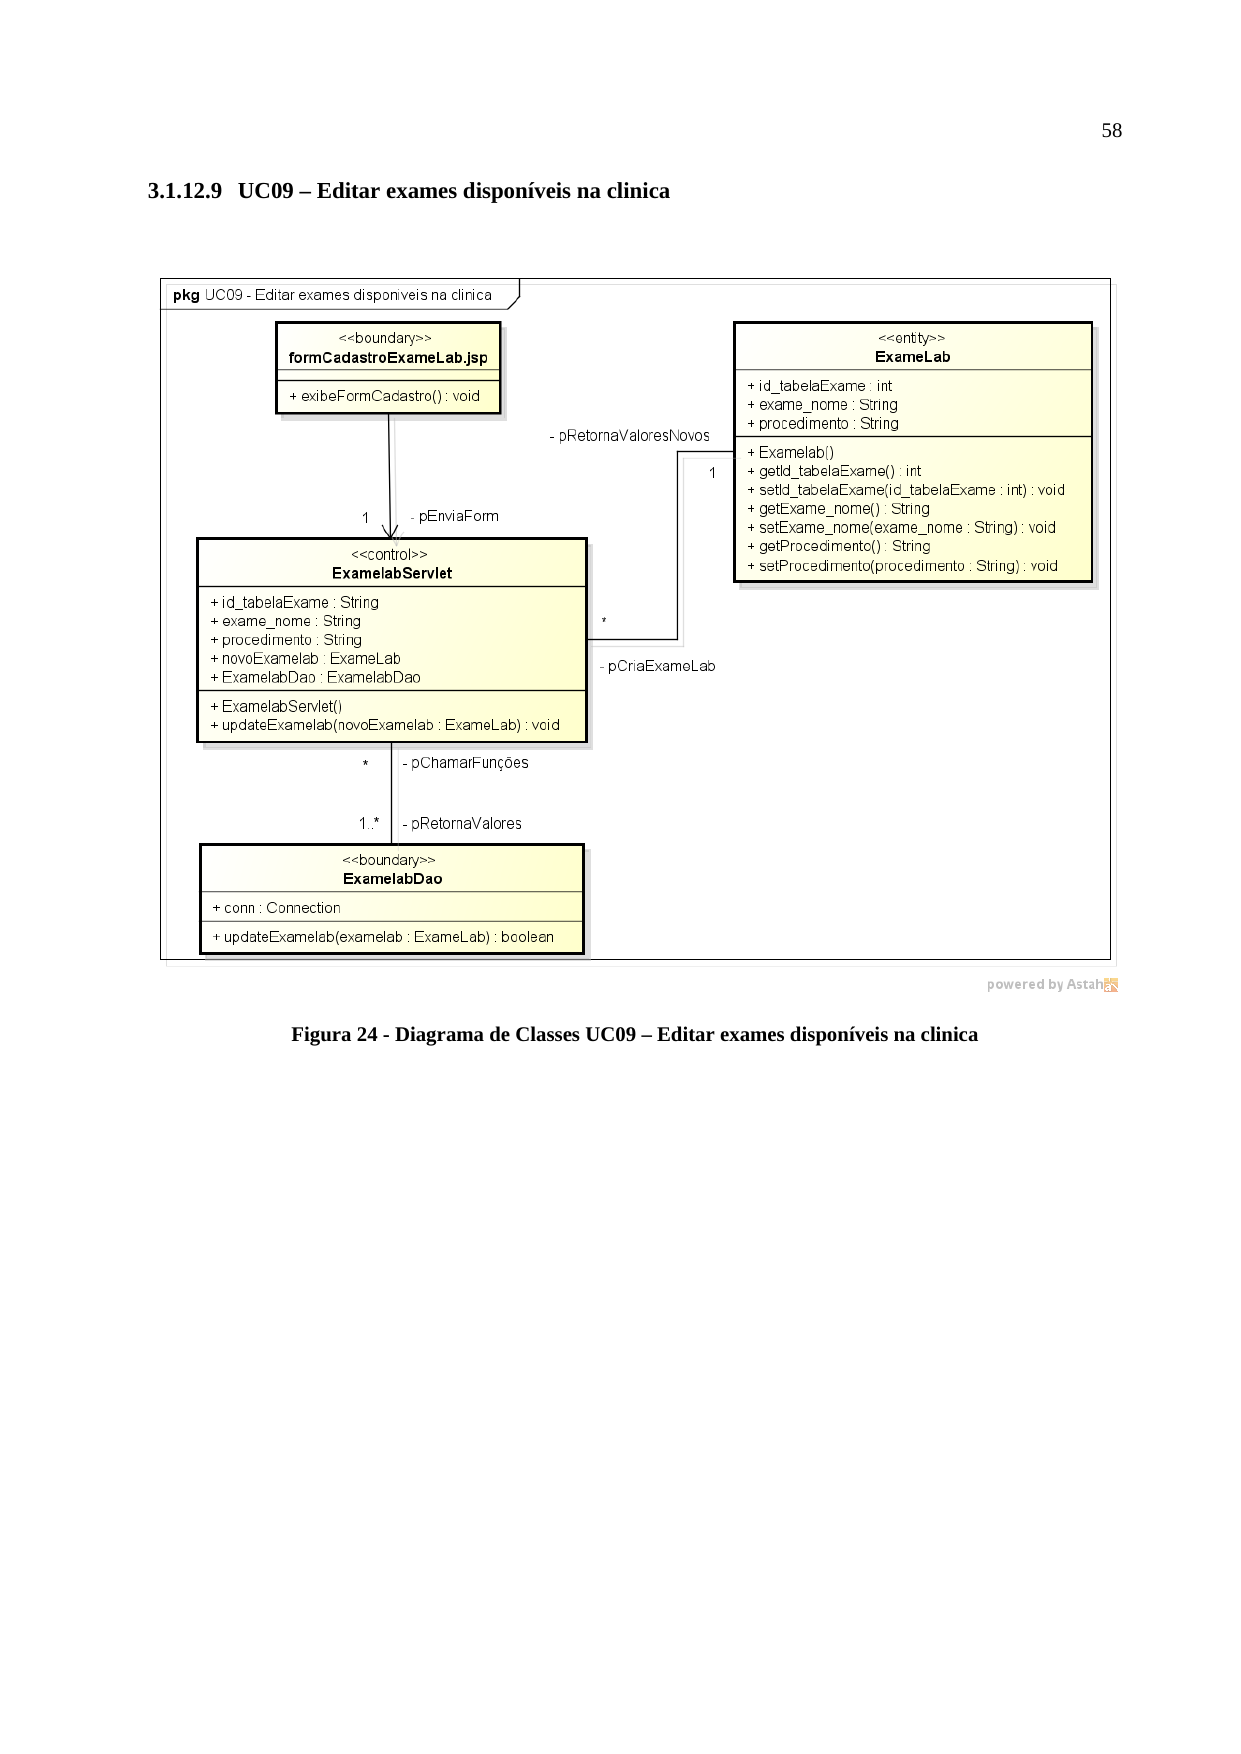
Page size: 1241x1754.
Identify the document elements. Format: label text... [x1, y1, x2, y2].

subtitle UC09 – Editar exames disponíveis na clinica [148, 177, 1122, 203]
picture [147, 266, 1122, 996]
